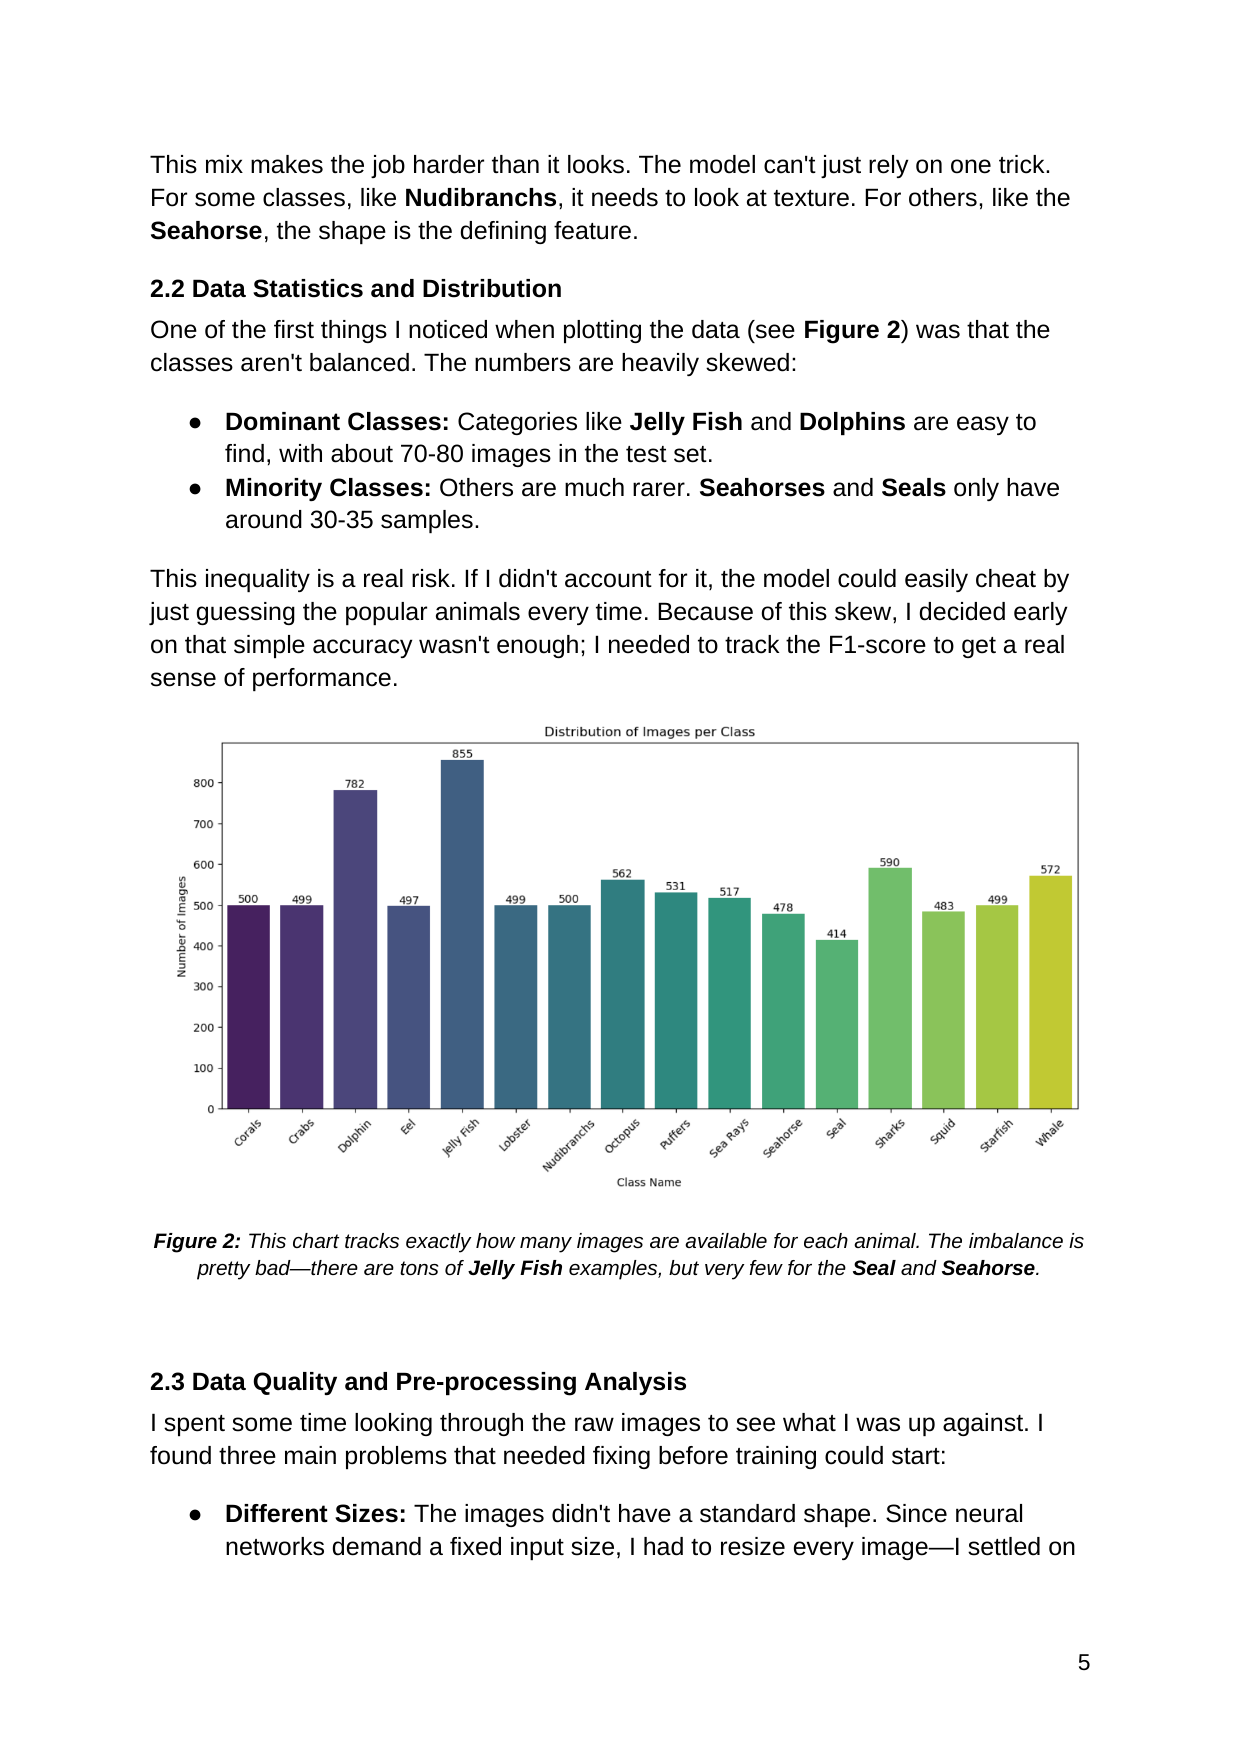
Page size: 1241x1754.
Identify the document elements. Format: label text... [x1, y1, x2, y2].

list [187, 1499, 1090, 1561]
text Figure 2: This chart tracks exactly how many images are available for each animal. The imbalance is pretty bad—there are tons of Jelly Fish examples, but very few for the Seal and Seahorse. [150, 1229, 1090, 1280]
text This inequality is a real risk. If I didn't account for it, the model could easily cheat by just guessing the popular animals every time. Because of this skew, I decided early on that simple accuracy wasn't enough; I needed to track the F1-score to get a real sense of performance. [150, 563, 1090, 691]
list Dominant Classes: Categories like Jelly Fish and Dolphins are easy to find, with about 70-80 images in the test set. [187, 406, 1090, 468]
text One of the first things I noticed when plotting the data (see Figure 2) was that the classes aren't balanced. The numbers are heavily skewed: [150, 315, 1090, 377]
text I spent some time looking through the raw images to see what I was up against. I found three main problems that needed fixing before training could start: [150, 1408, 1090, 1470]
subtitle 2.3 Data Quality and Pre-processing Analysis [150, 1367, 1090, 1395]
list Minority Classes: Others are much rarer. Seahorses and Seals only have around 30-35 samples. [187, 472, 1090, 534]
subtitle 2.2 Data Statistics and Distribution [150, 274, 1090, 303]
text This mix makes the job harder than it looks. The model can't just rely on one trick. For some classes, like Nudibranchs, it needs to look at texture. For others, like the Seahorse, the shape is the defining feature. [150, 150, 1090, 245]
picture [150, 720, 1091, 1200]
